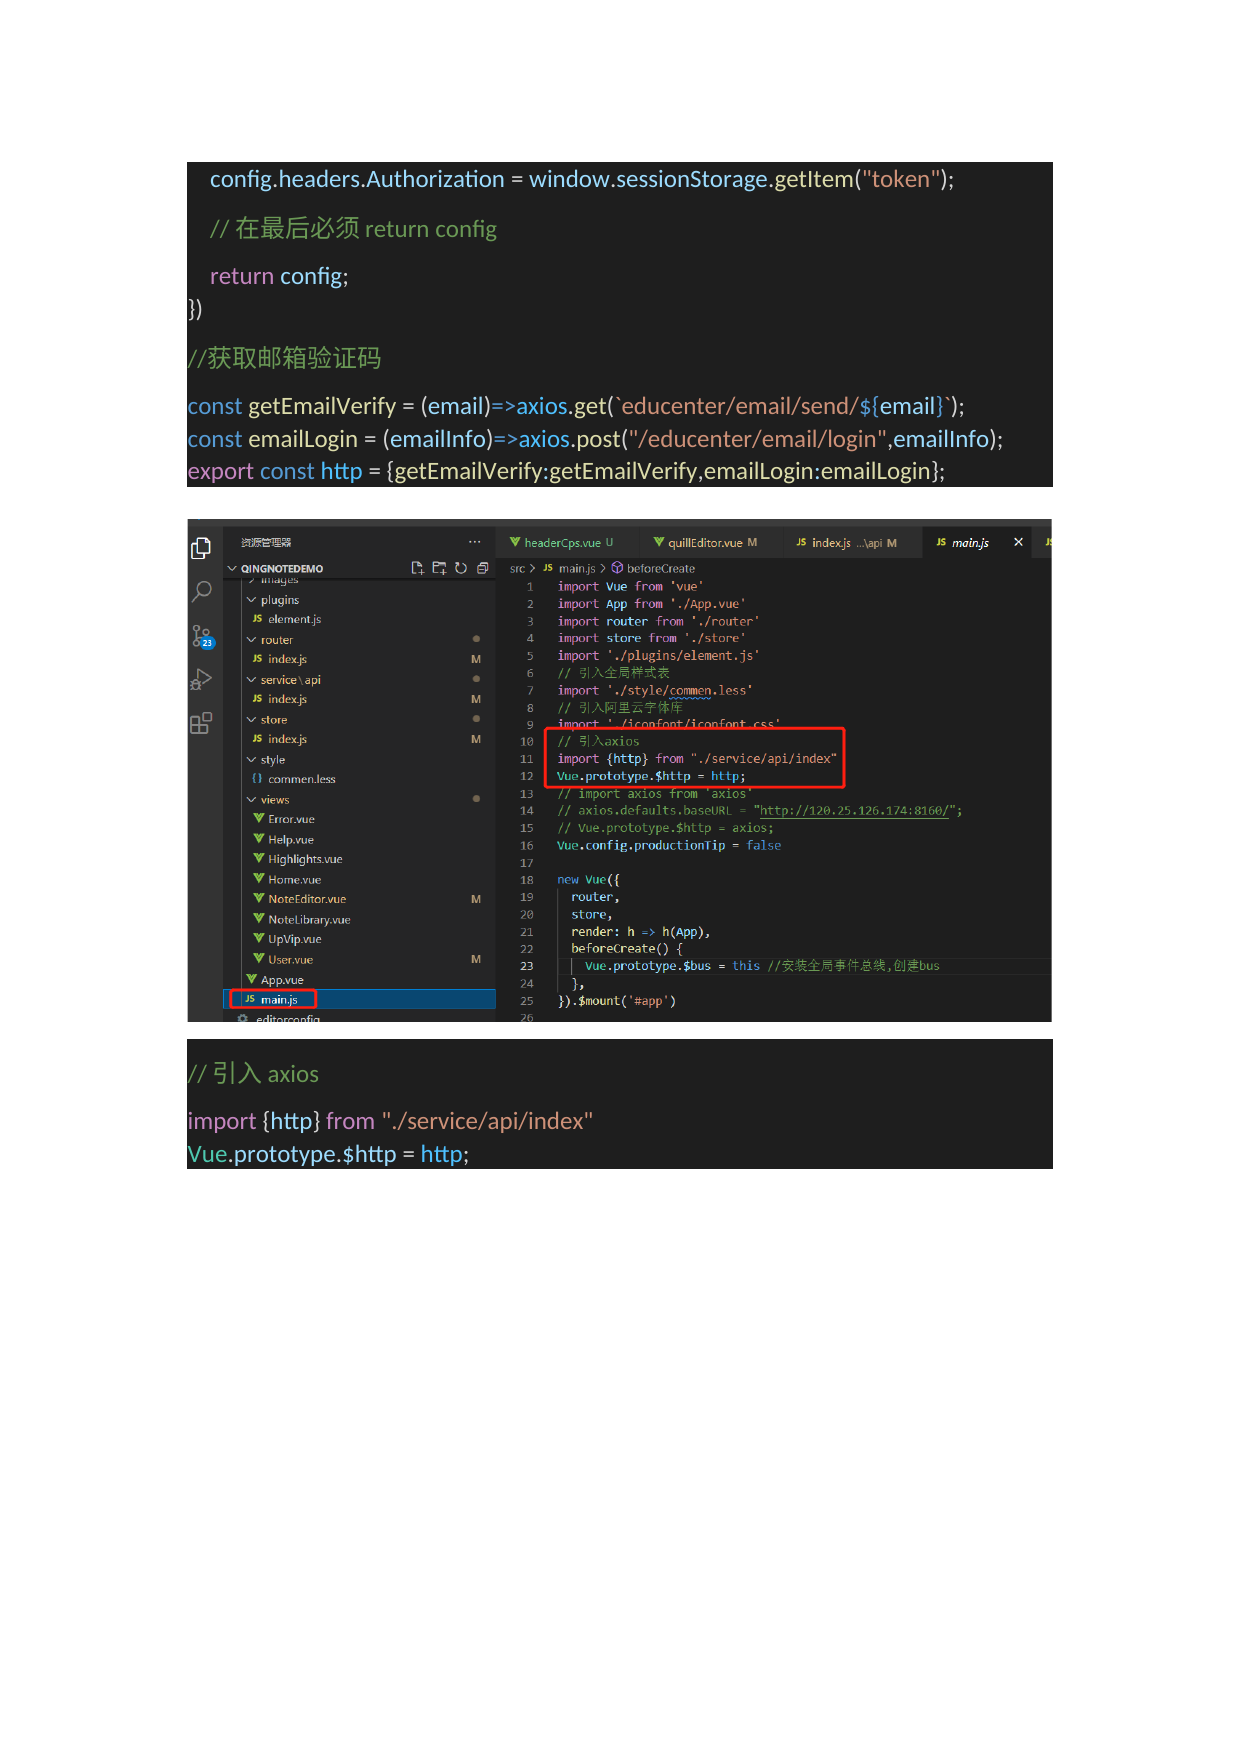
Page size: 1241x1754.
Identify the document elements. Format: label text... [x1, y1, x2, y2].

picture [187, 519, 1052, 1022]
text export const http = {getEmailVerify:getEmailVerify,emailLogin:emailLogin}; [187, 454, 1053, 487]
text //获取邮箱验证码 [187, 324, 1053, 389]
text // 引入axios [187, 1039, 1053, 1104]
text config.headers.Authorization = window.sessionStorage.getItem("token"); [187, 162, 1053, 194]
text const emailLogin = (emailInfo)=>axios.post("/educenter/email/login",emailInfo); [187, 422, 1053, 454]
text import {http} from "./service/api/index" [187, 1104, 1053, 1137]
text const getEmailVerify = (email)=>axios.get(`educenter/email/send/${email}`); [187, 389, 1053, 422]
text return config; [187, 259, 1053, 292]
text Vue.prototype.$http = http; [187, 1137, 1053, 1169]
text }) [187, 292, 1053, 324]
text // 在最后必须return config [187, 194, 1053, 259]
